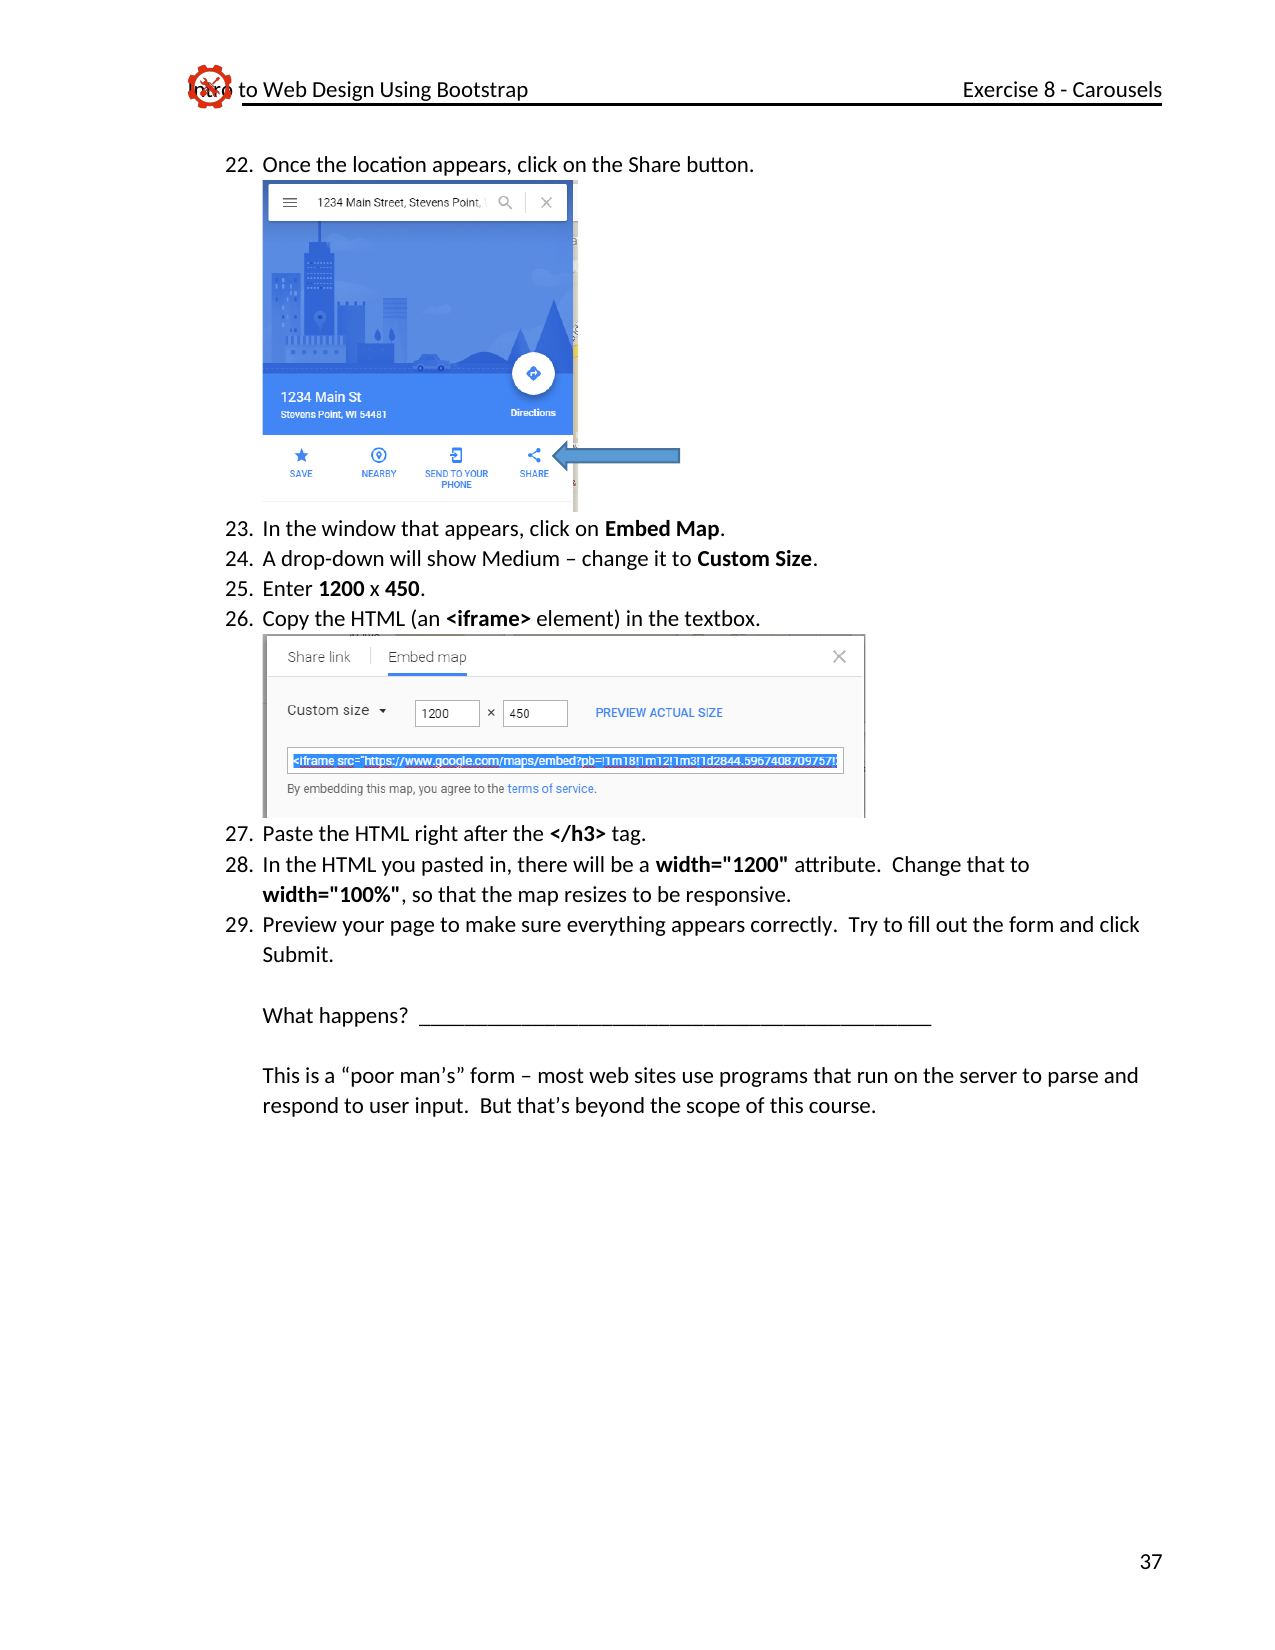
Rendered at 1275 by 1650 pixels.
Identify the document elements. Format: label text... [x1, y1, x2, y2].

list Enter 1200 x 450. [225, 574, 1162, 602]
list In the window that appears, click on Embed Map. [225, 514, 1162, 542]
picture [262, 180, 579, 512]
list A drop-down will show Medium – change it to Custom Size. [225, 544, 1162, 572]
list Preview your page to make sure everything appears correctly. Try to fill out the form and click Submit. What happens? _____________________________________________ This is a “poor man’s” form – most web sites use programs that run on the server to parse and respond to user input. But that’s beyond the scope of this course. [225, 910, 1162, 1119]
picture [262, 634, 866, 818]
picture [187, 64, 232, 109]
list Paste the HTML right after the </h3> tag. [225, 819, 1162, 847]
list In the HTML you pasted in, there will be a width="1200" attribute. Change that to width="100%", so that the map resizes to be responsive. [225, 850, 1162, 908]
